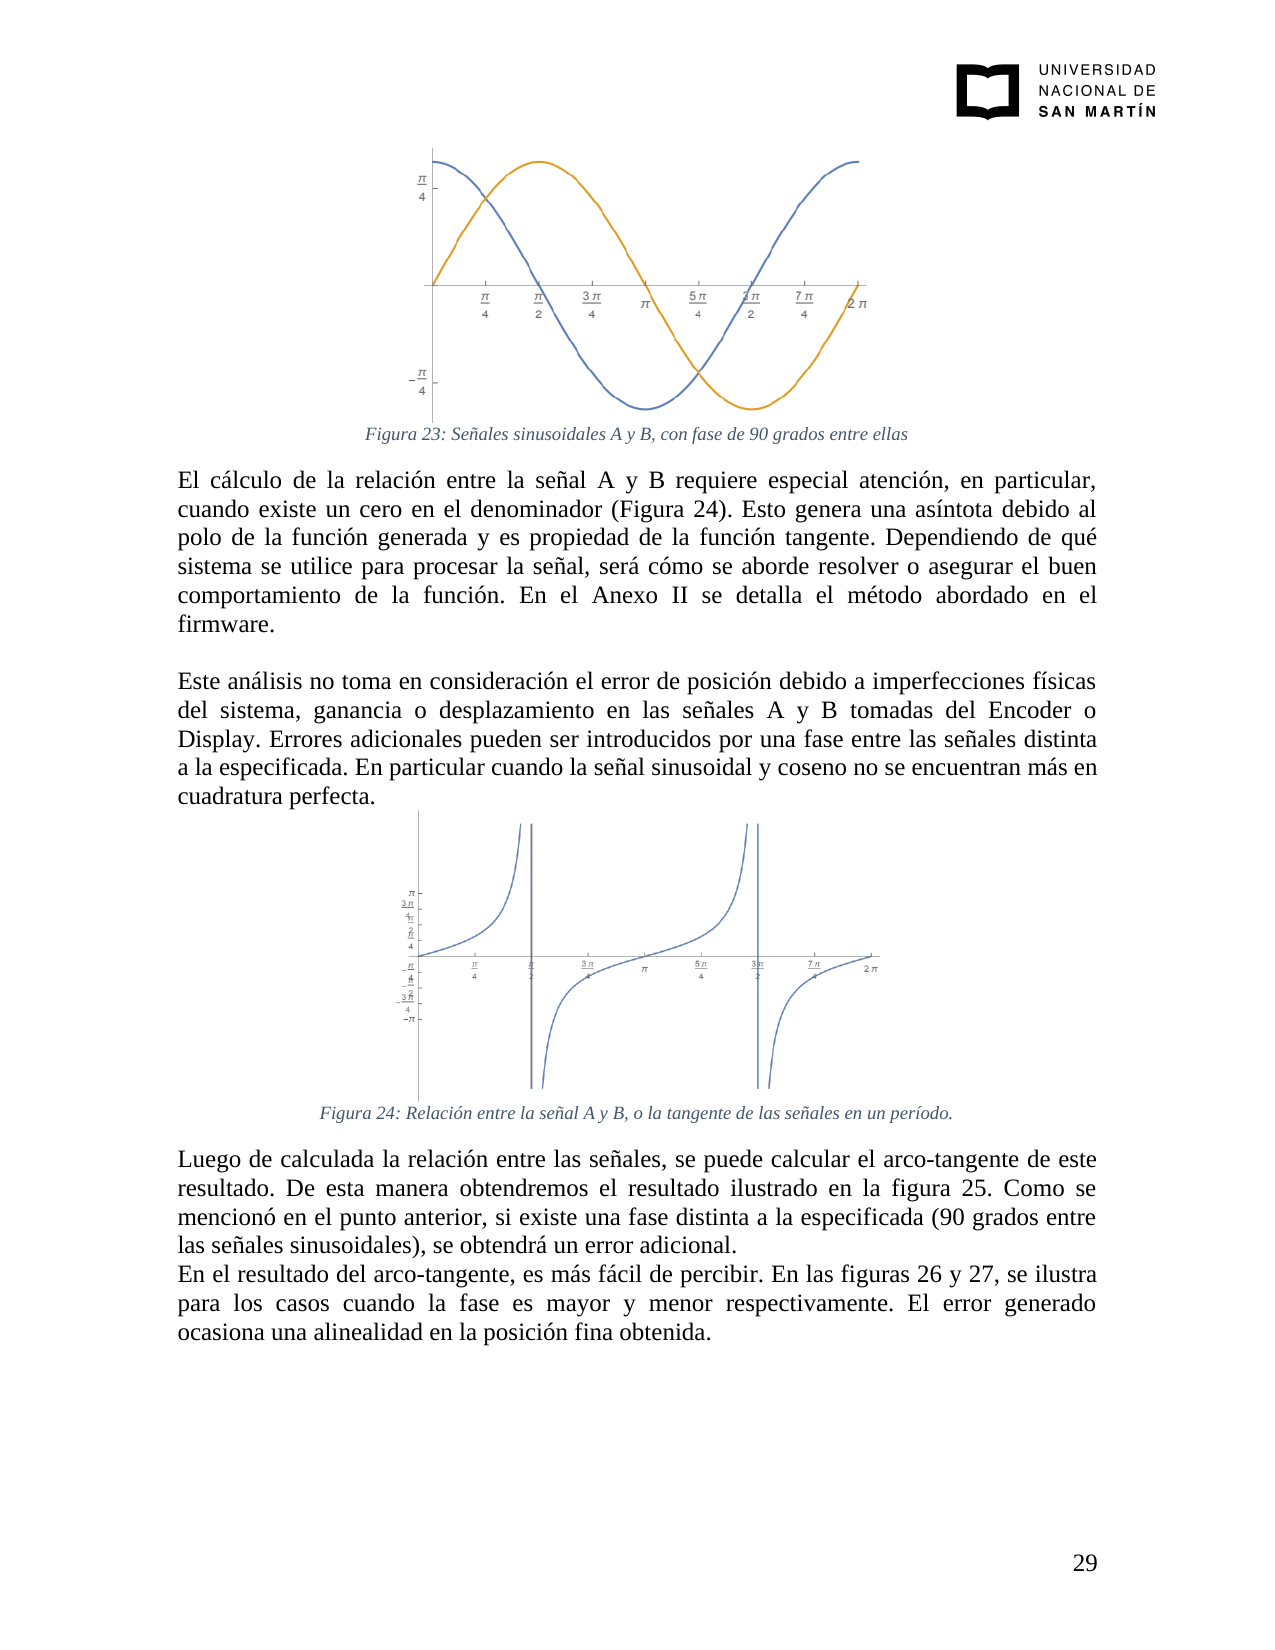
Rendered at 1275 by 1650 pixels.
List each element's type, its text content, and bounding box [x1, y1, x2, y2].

text Figura 24: Relación entre la señal A y B, o la tangente de las señales en un período. [177, 1102, 1098, 1123]
text Luego de calculada la relación entre las señales, se puede calcular el arco-tangente de este resultado. De esta manera obtendremos el resultado ilustrado en la figura 25. Como se mencionó en el punto anterior, si existe una fase distinta a la especificada (90 grados entre las señales sinusoidales), se obtendrá un error adicional. [177, 1144, 1098, 1259]
text En el resultado del arco-tangente, es más fácil de percibir. En las figuras 26 y 27, se ilustra para los casos cuando la fase es mayor y menor respectivamente. El error generado ocasiona una alinealidad en la posición fina obtenida. [177, 1259, 1098, 1346]
text Este análisis no toma en consideración el error de posición debido a imperfecciones físicas del sistema, ganancia o desplazamiento en las señales A y B tomadas del Encoder o Display. Errores adicionales pueden ser introducidos por una fase entre las señales distinta a la especificada. En particular cuando la señal sinusoidal y coseno no se encuentran más en cuadratura perfecta. [177, 666, 1098, 810]
text El cálculo de la relación entre la señal A y B requiere especial atención, en particular, cuando existe un cero en el denominador (Figura 24). Esto genera una asíntota debido al polo de la función generada y es propiedad de la función tangente. Dependiendo de qué sistema se utilice para procesar la señal, será cómo se aborde resolver o asegurar el buen comportamiento de la función. En el Anexo II se detalla el método abordado en el firmware. [177, 465, 1098, 637]
picture [945, 55, 1165, 128]
text Figura 23: Señales sinusoidales A y B, con fase de 90 grados entre ellas [177, 423, 1098, 444]
